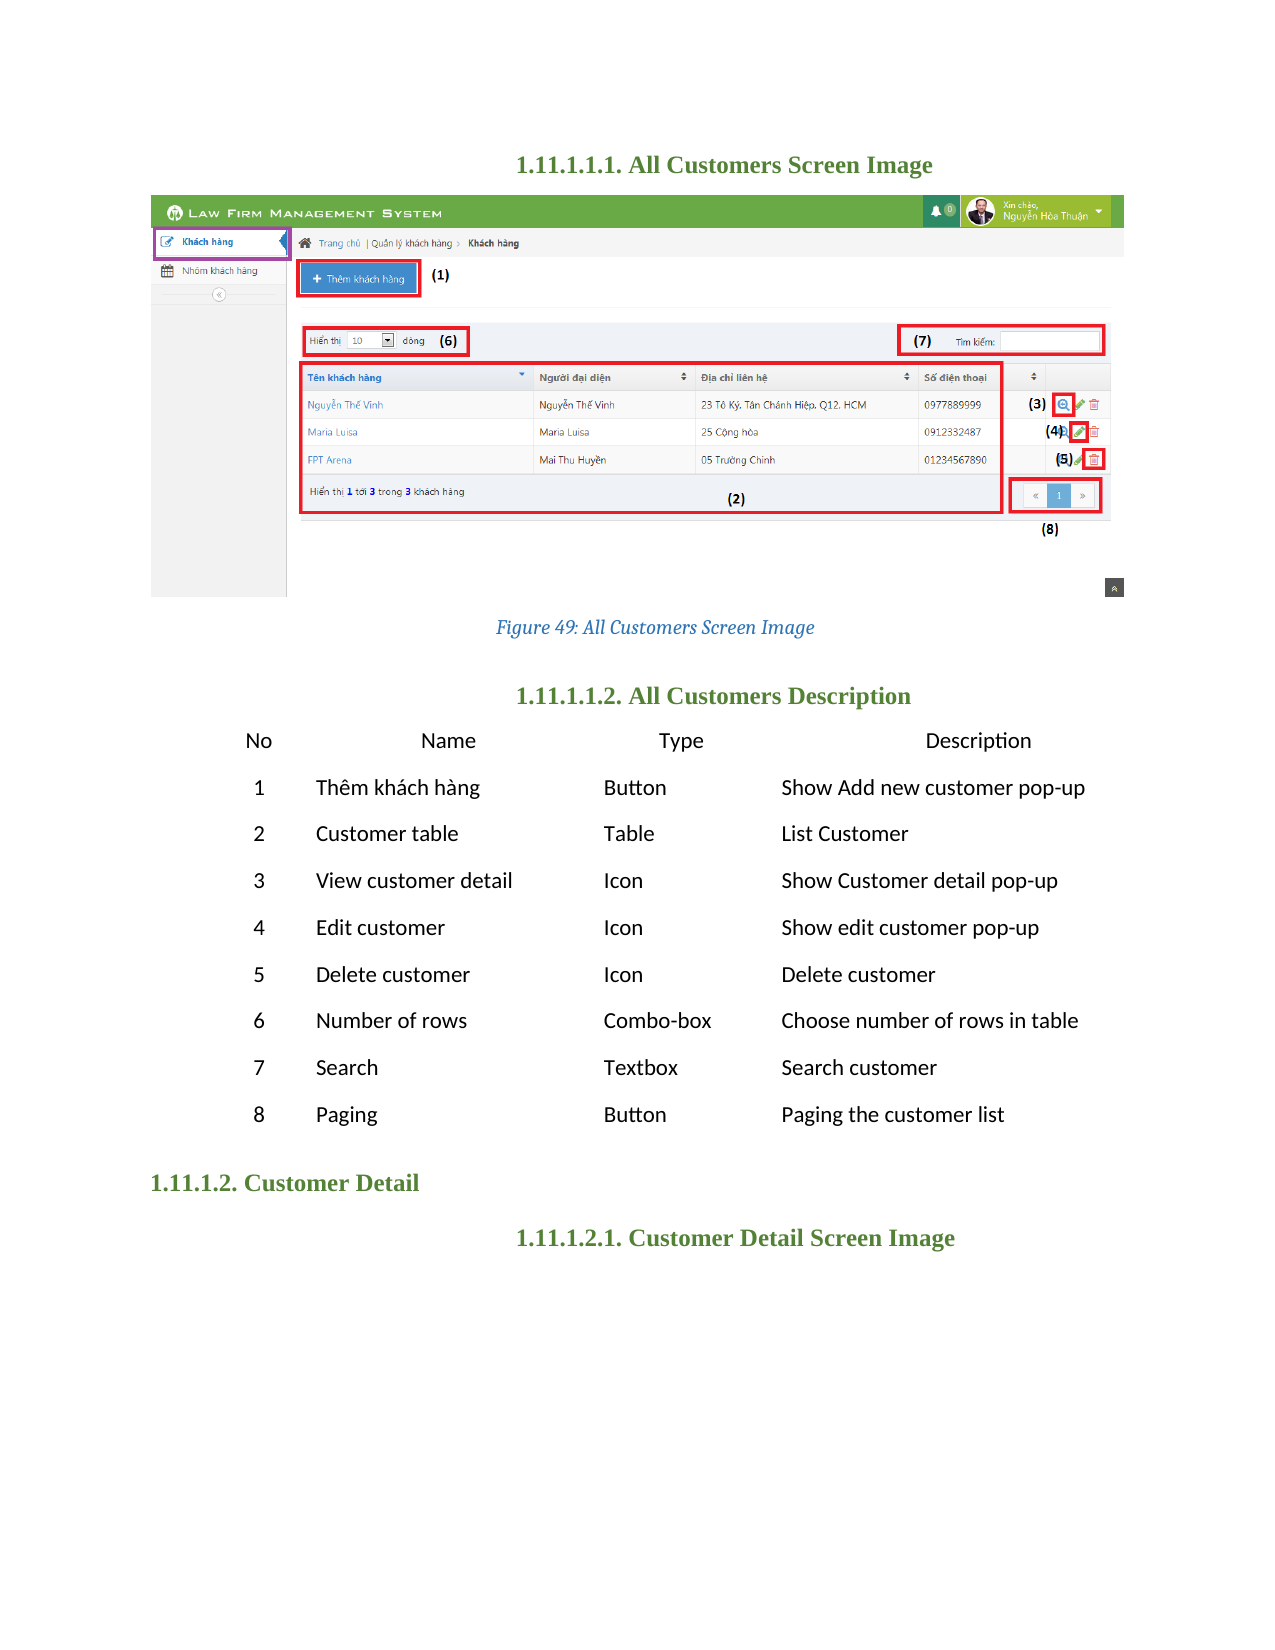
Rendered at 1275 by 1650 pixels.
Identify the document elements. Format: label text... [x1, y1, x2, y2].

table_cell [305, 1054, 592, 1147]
subtitle Customer Detail [150, 1168, 1125, 1197]
subtitle All Customers Description [516, 681, 1125, 710]
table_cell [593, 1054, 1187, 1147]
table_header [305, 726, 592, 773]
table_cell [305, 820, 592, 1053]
picture [151, 195, 1124, 597]
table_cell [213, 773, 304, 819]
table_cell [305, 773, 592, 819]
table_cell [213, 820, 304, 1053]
subtitle All Customers Screen Image [516, 150, 1125, 179]
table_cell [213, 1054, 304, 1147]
subtitle Customer Detail Screen Image [516, 1223, 1125, 1252]
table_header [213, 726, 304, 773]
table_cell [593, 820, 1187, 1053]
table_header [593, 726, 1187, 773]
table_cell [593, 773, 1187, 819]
